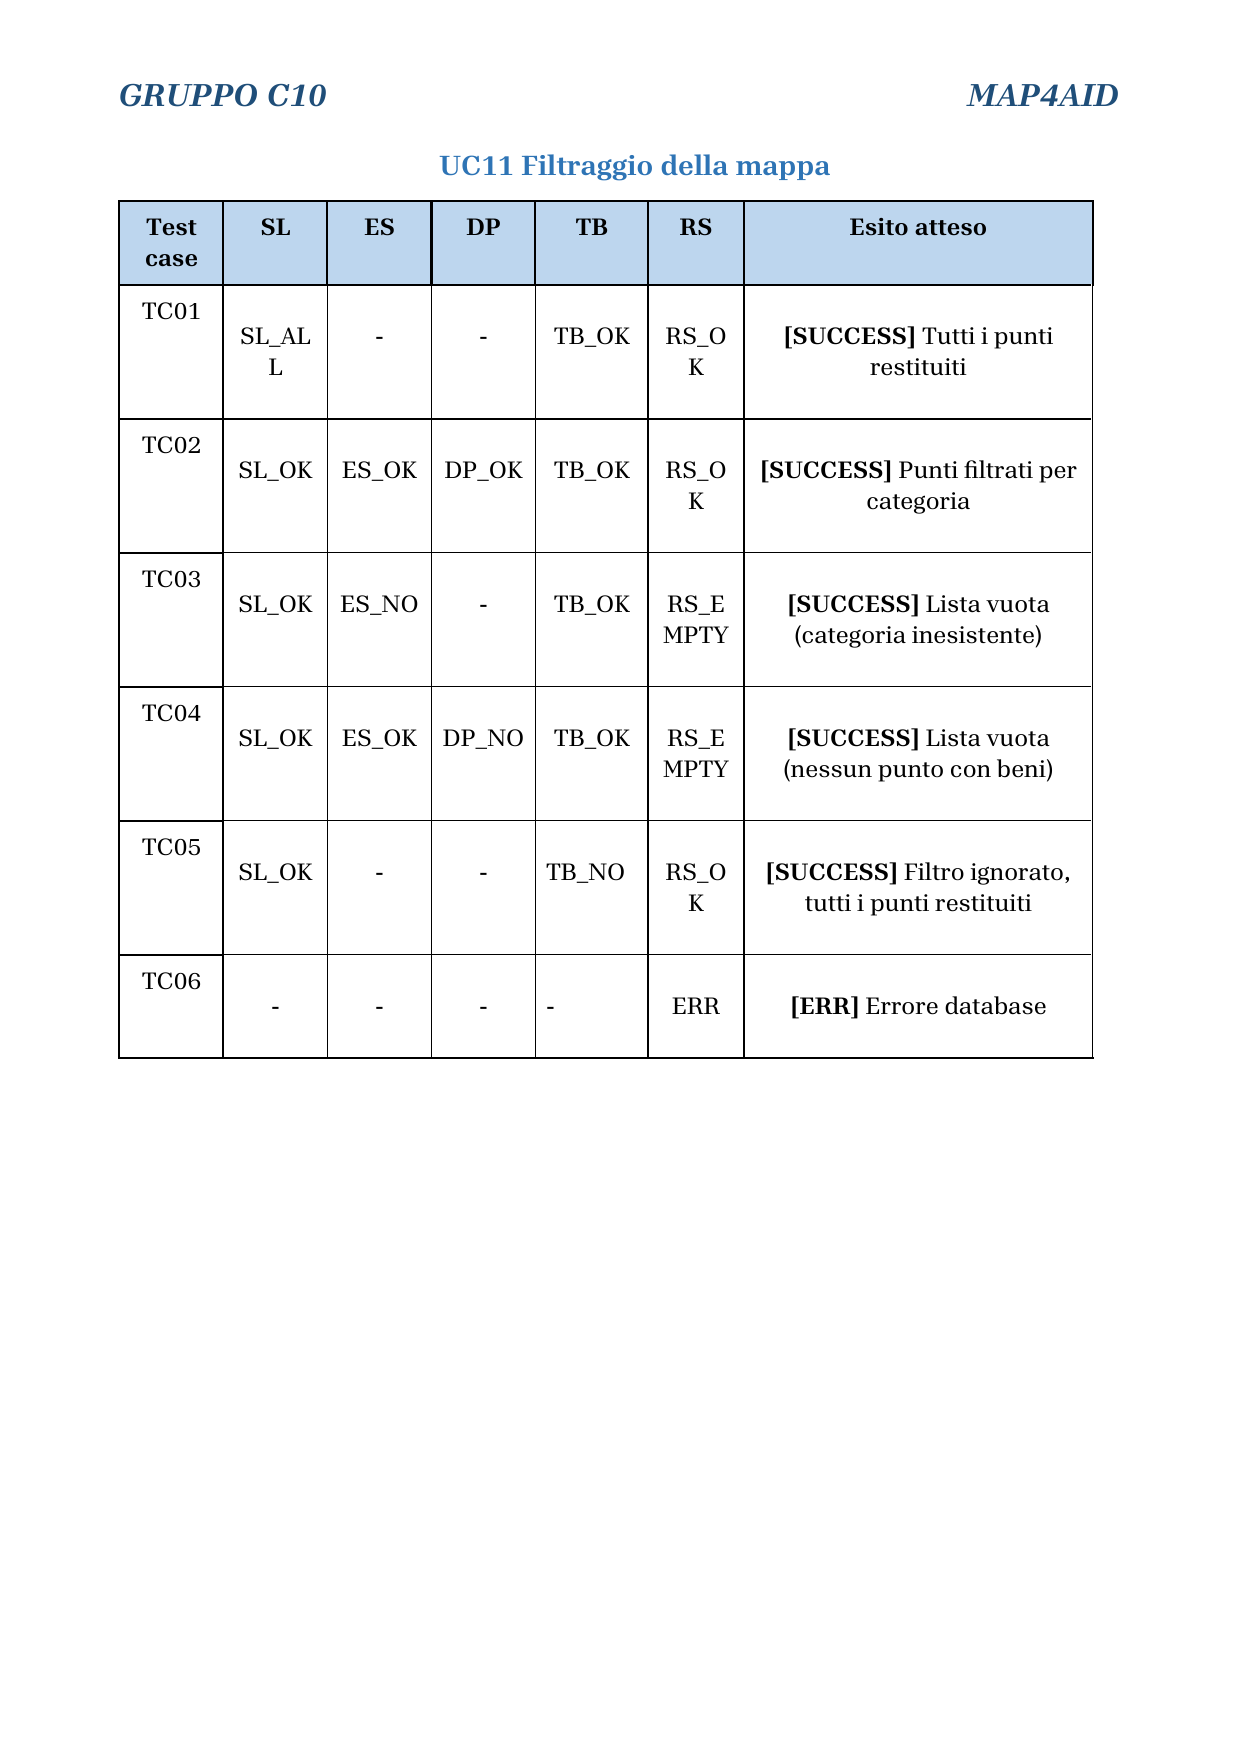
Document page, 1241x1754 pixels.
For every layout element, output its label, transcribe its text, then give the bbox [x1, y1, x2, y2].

table_header ES [328, 202, 430, 284]
table_cell TC04 [120, 688, 222, 820]
table_cell - [328, 955, 431, 1057]
table_cell ERR [649, 955, 743, 1057]
table_cell ES_OK [328, 420, 431, 552]
table_cell SL_OK [224, 687, 327, 820]
table_cell [SUCCESS] Lista vuota (nessun punto con beni) [745, 686, 1092, 820]
table_cell RS_EMPTY [649, 687, 743, 820]
table_cell ES_NO [328, 553, 431, 686]
table_cell - [536, 955, 647, 1057]
table_cell SL_OK [224, 420, 327, 552]
table_cell TB_OK [536, 553, 647, 686]
table_cell - [328, 821, 431, 954]
table_cell TB_OK [536, 286, 647, 418]
table_cell RS_OK [649, 420, 743, 552]
table_cell TB_OK [536, 420, 647, 552]
table_cell - [432, 821, 535, 954]
table_header RS [649, 202, 743, 284]
table_cell SL_OK [224, 553, 327, 686]
table_cell RS_OK [649, 286, 743, 418]
table_cell RS_OK [649, 821, 743, 954]
table_cell - [432, 286, 535, 418]
table_cell [SUCCESS] Filtro ignorato, tutti i punti restituiti [745, 820, 1092, 954]
table_cell TB_OK [536, 687, 647, 820]
table_header SL [224, 202, 326, 284]
table_cell TC02 [120, 420, 222, 552]
table_cell - [328, 286, 431, 418]
table_cell - [432, 955, 535, 1057]
table_cell TB_NO [536, 821, 647, 954]
table_cell [SUCCESS] Tutti i punti restituiti [745, 284, 1092, 418]
table_cell RS_EMPTY [649, 553, 743, 686]
table_cell DP_OK [432, 420, 535, 552]
table_header DP [433, 202, 534, 284]
table_cell TC01 [120, 286, 222, 418]
table_cell SL_OK [224, 821, 327, 954]
table_cell ES_OK [328, 687, 431, 820]
table_header Test case [120, 202, 222, 284]
table_cell TC03 [120, 554, 222, 686]
table_cell DP_NO [432, 687, 535, 820]
table_cell [SUCCESS] Punti filtrati per categoria [745, 418, 1092, 552]
table_cell - [224, 955, 327, 1057]
table_cell [ERR] Errore database [745, 954, 1092, 1057]
table_cell - [432, 553, 535, 686]
text UC11 Filtraggio della mappa [118, 148, 1152, 183]
table_header TB [536, 202, 647, 284]
table_cell [SUCCESS] Lista vuota (categoria inesistente) [745, 552, 1092, 686]
table_cell SL_ALL [224, 286, 327, 418]
table_header Esito atteso [745, 202, 1092, 284]
table_cell TC06 [120, 956, 222, 1057]
table_cell TC05 [120, 822, 222, 954]
